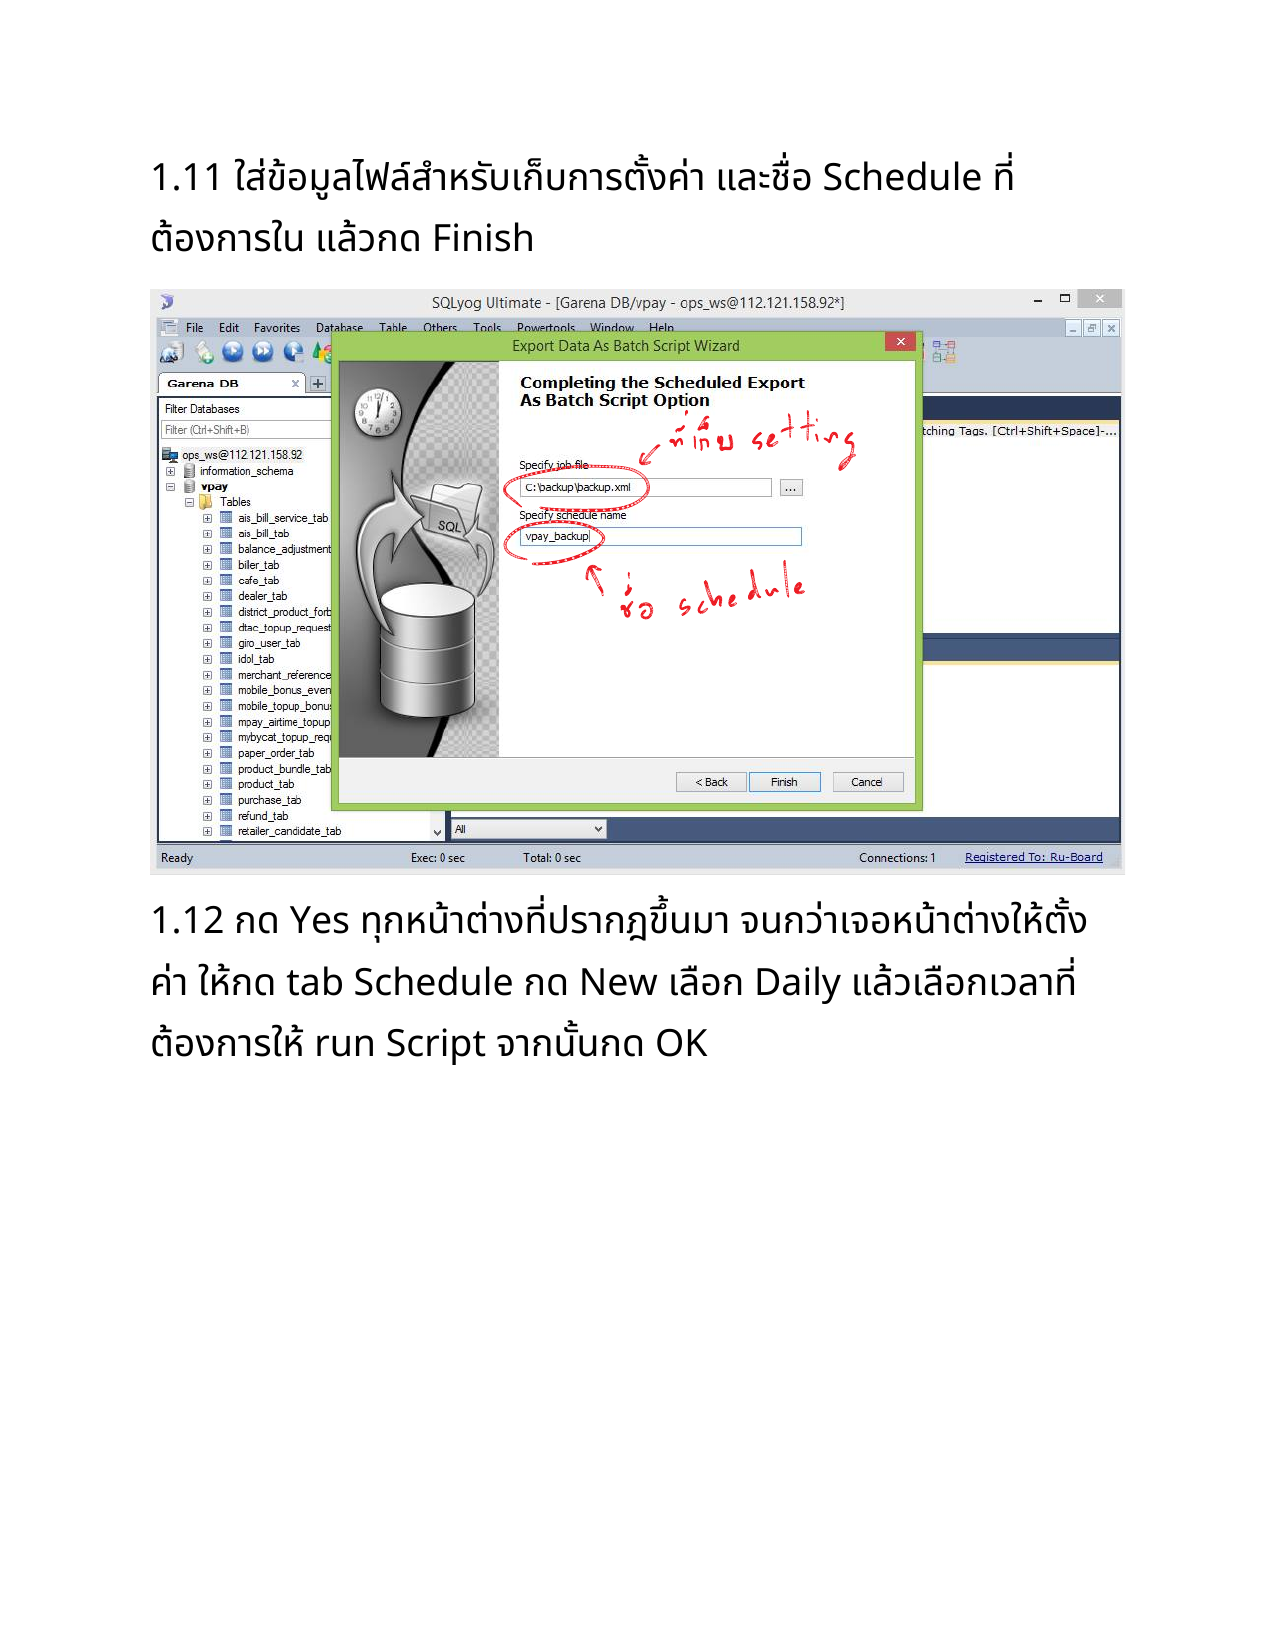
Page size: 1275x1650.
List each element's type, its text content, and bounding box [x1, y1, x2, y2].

text 1.12 กด Yes ทุกหน้าต่างที่ปรากฎขึ้นมา จนกว่าเจอหน้าต่างให้ตั้งค่า ให้กด tab Schedule กด New เลือก Daily แล้วเลือกเวลาที่ต้องการให้ run Script จากนั้นกด OK [150, 894, 1125, 1073]
picture [150, 289, 1125, 875]
text 1.11 ใส่ข้อมูลไฟล์สำหรับเก็บการตั้งค่า และชื่อ Schedule ที่ต้องการใน แล้วกด Finish [150, 150, 1125, 268]
